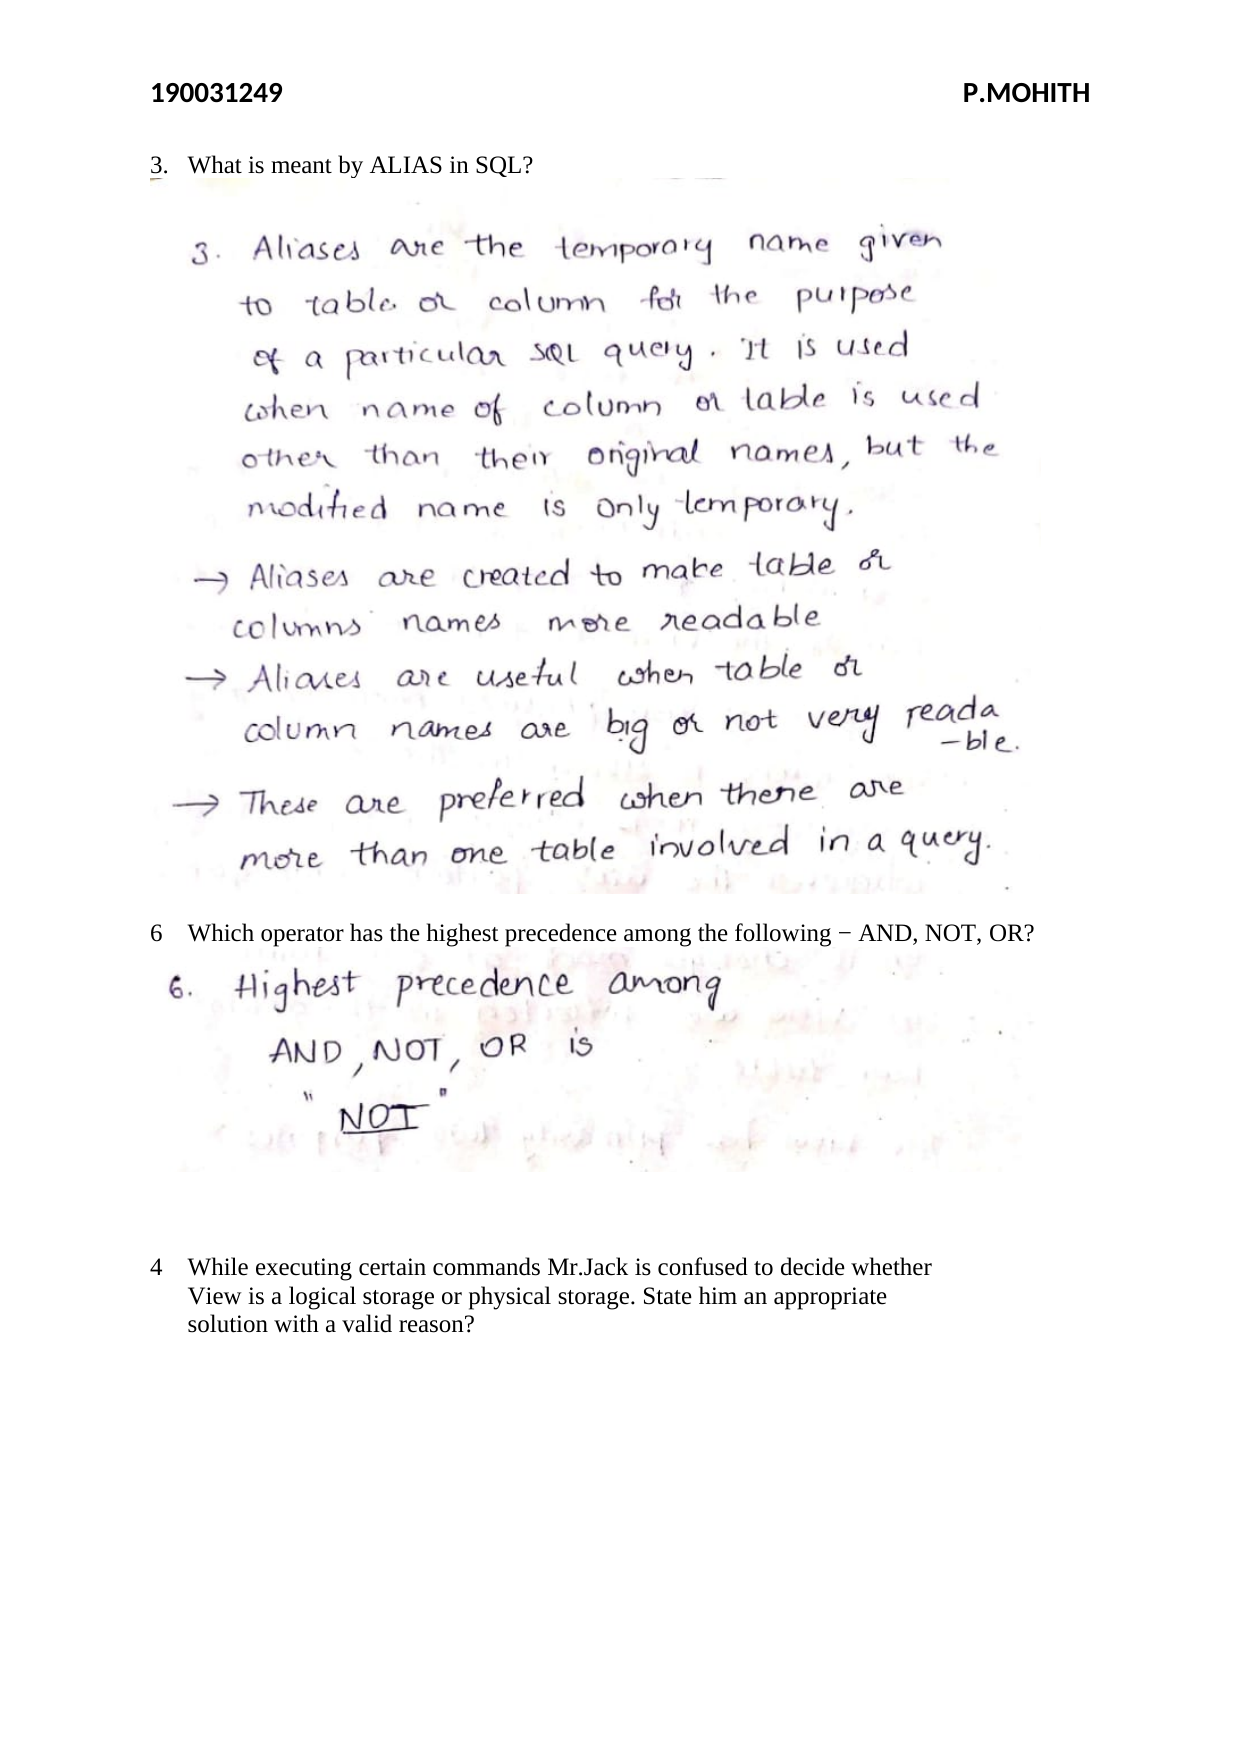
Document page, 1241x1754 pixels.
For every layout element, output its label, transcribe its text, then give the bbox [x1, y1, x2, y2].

list Which operator has the highest precedence among the following − AND, NOT, OR? [150, 918, 1090, 947]
list What is meant by ALIAS in SQL? [150, 150, 1090, 179]
picture [150, 178, 1041, 894]
picture [150, 947, 1041, 1172]
list While executing certain commands Mr.Jack is confused to decide whether View is a logical storage or physical storage. State him an appropriate solution with a valid reason? [150, 1252, 942, 1338]
